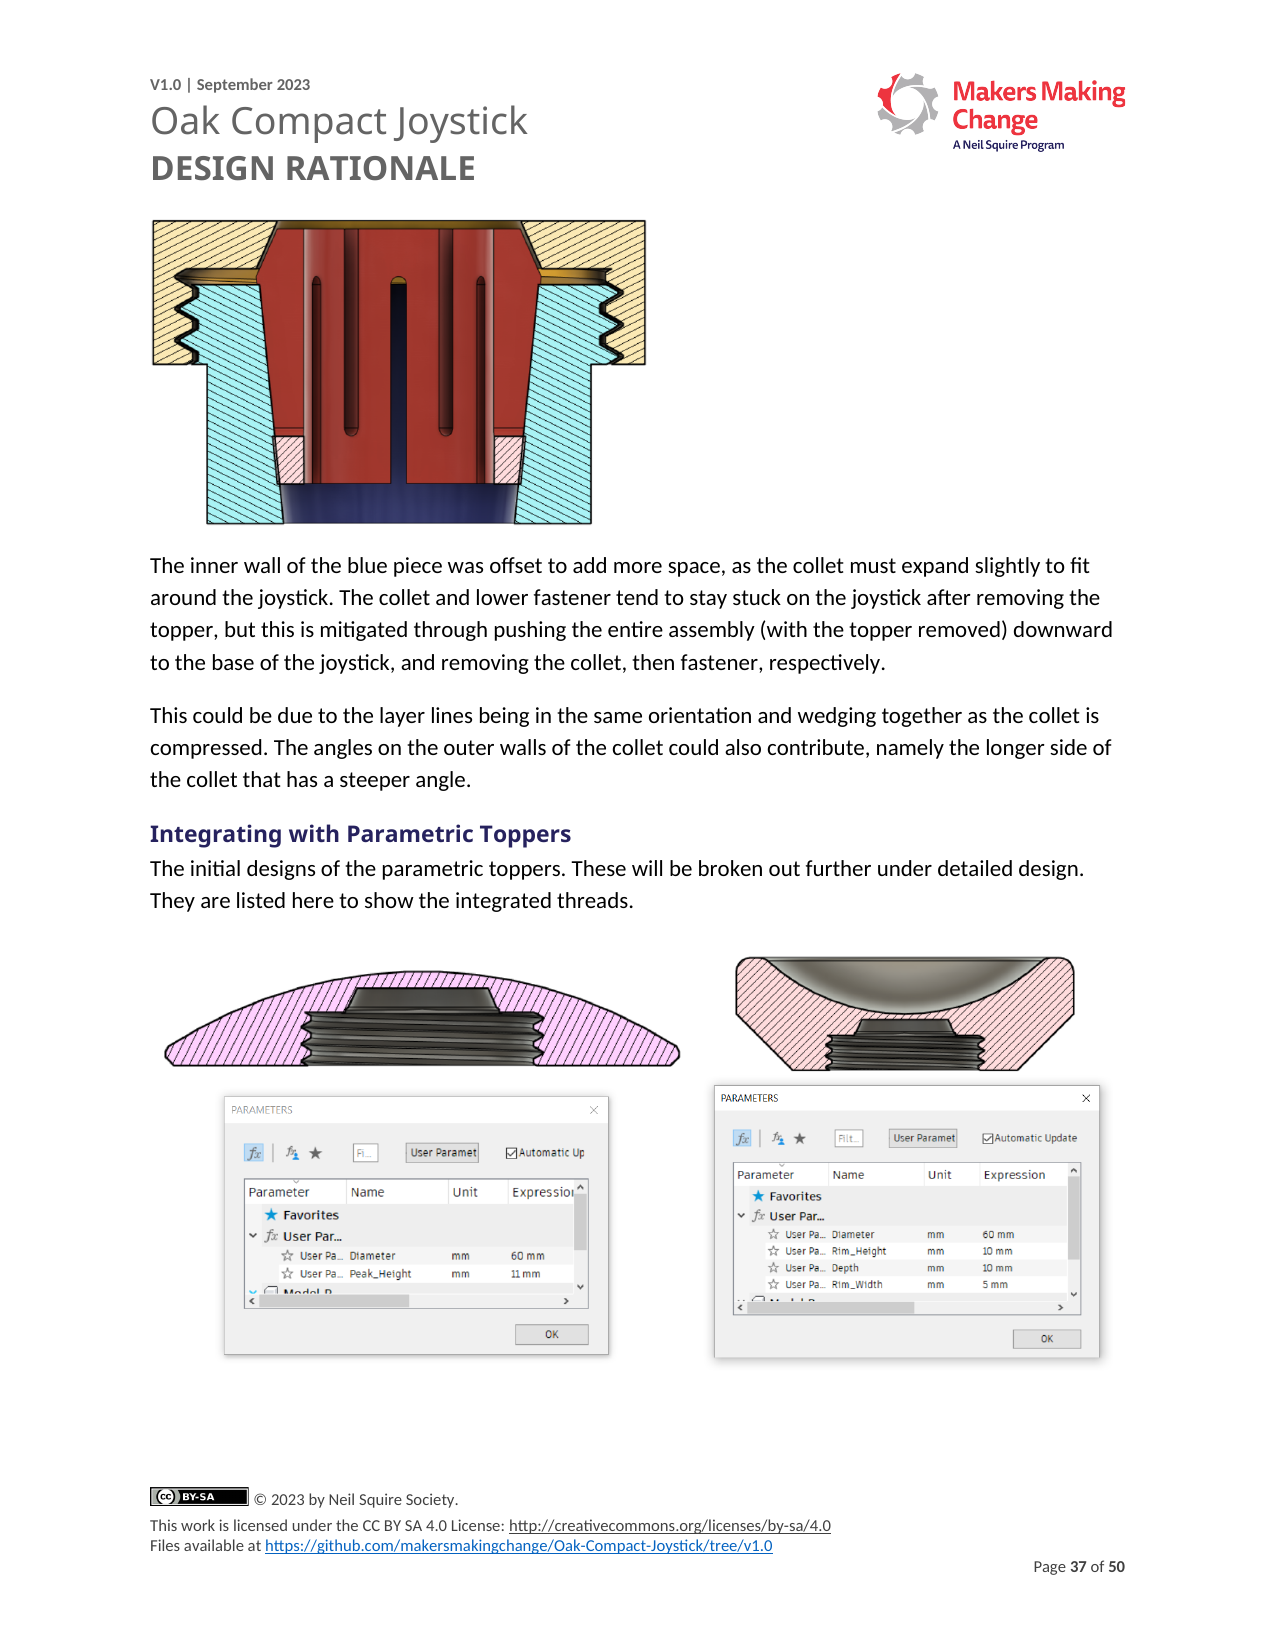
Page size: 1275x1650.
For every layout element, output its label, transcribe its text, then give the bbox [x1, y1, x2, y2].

picture [877, 73, 1125, 152]
text This could be due to the layer lines being in the same orientation and wedging together as the collet is compressed. The angles on the outer walls of the collet could also contribute, namely the longer side of the collet that has a steeper angle. [150, 701, 1125, 793]
picture [150, 218, 648, 527]
subtitle Integrating with Parametric Toppers [150, 818, 1125, 849]
text The initial designs of the parametric toppers. These will be broken out further under detailed design. They are listed here to show the integrated threads. [150, 854, 1125, 914]
picture [150, 1487, 249, 1506]
picture [150, 939, 1114, 1371]
text The inner wall of the blue piece was offset to add more space, as the collet must expand slightly to fit around the joystick. The collet and lower fastener tend to stay stuck on the joystick after removing the topper, but this is mitigated through pushing the entire assembly (with the topper removed) downward to the base of the joystick, and removing the collet, then fastener, respectively. [150, 551, 1125, 676]
